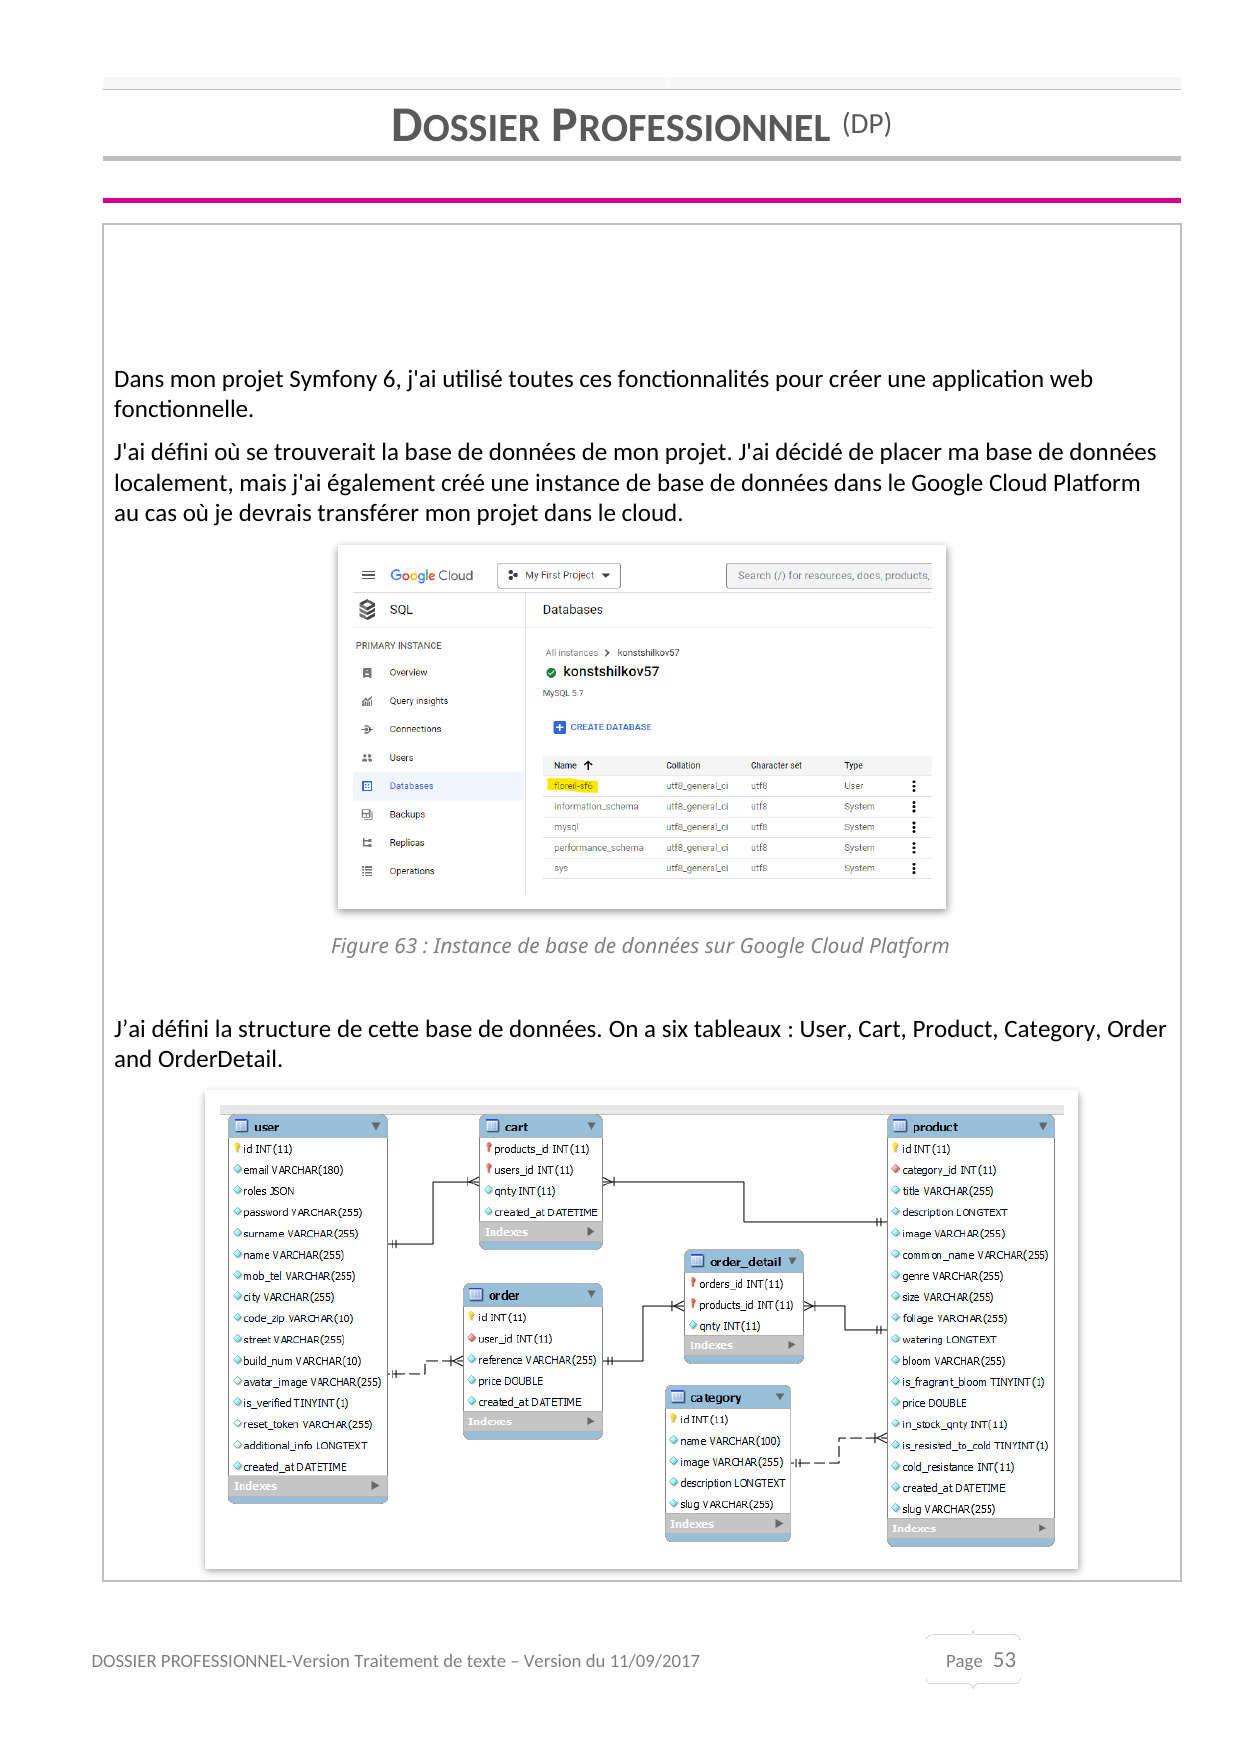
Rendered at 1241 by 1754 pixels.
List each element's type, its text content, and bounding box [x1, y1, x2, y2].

picture [220, 1105, 1064, 1554]
picture [353, 559, 932, 894]
